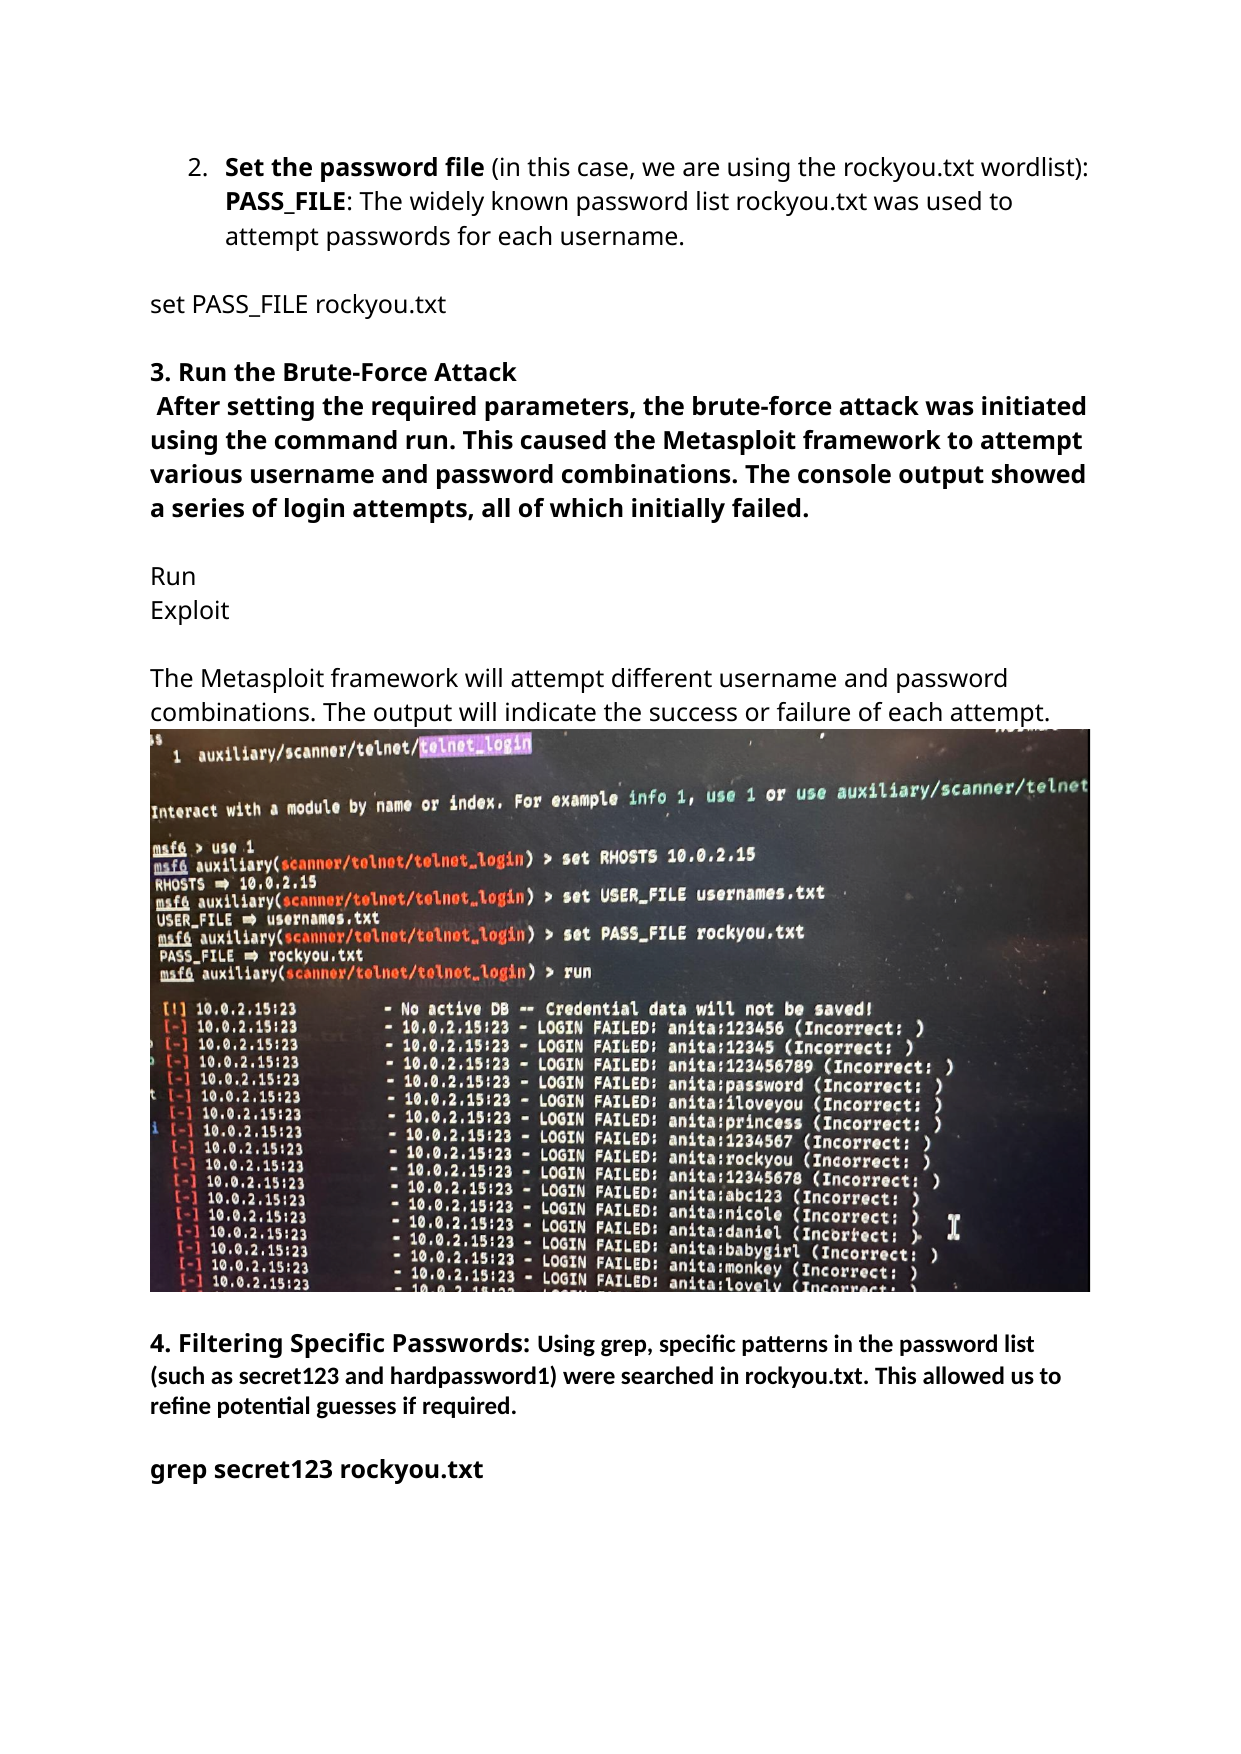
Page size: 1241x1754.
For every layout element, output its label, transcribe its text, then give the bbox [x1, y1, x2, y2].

text grep secret123 rockyou.txt [150, 1451, 1090, 1485]
list Set the password file (in this case, we are using the rockyou.txt wordlist): [187, 150, 1090, 184]
text set PASS_FILE rockyou.txt [150, 286, 1090, 320]
text Exploit [150, 593, 1090, 627]
text After setting the required parameters, the brute-force attack was initiated using the command run. This caused the Metasploit framework to attempt various username and password combinations. The console output showed a series of login attempts, all of which initially failed. [150, 388, 1090, 525]
text The Metasploit framework will attempt different username and password combinations. The output will indicate the success or failure of each attempt. [150, 661, 1090, 729]
text Run [150, 559, 1090, 593]
text PASS_FILE: The widely known password list rockyou.txt was used to attempt passwords for each username. [225, 184, 1090, 252]
text 3. Run the Brute-Force Attack [150, 354, 1090, 388]
text 4. Filtering Specific Passwords: Using grep, specific patterns in the password list (such as secret123 and hardpassword1) were searched in rockyou.txt. This allowed us to refine potential guesses if required. [150, 1326, 1090, 1421]
picture [150, 729, 1091, 1292]
